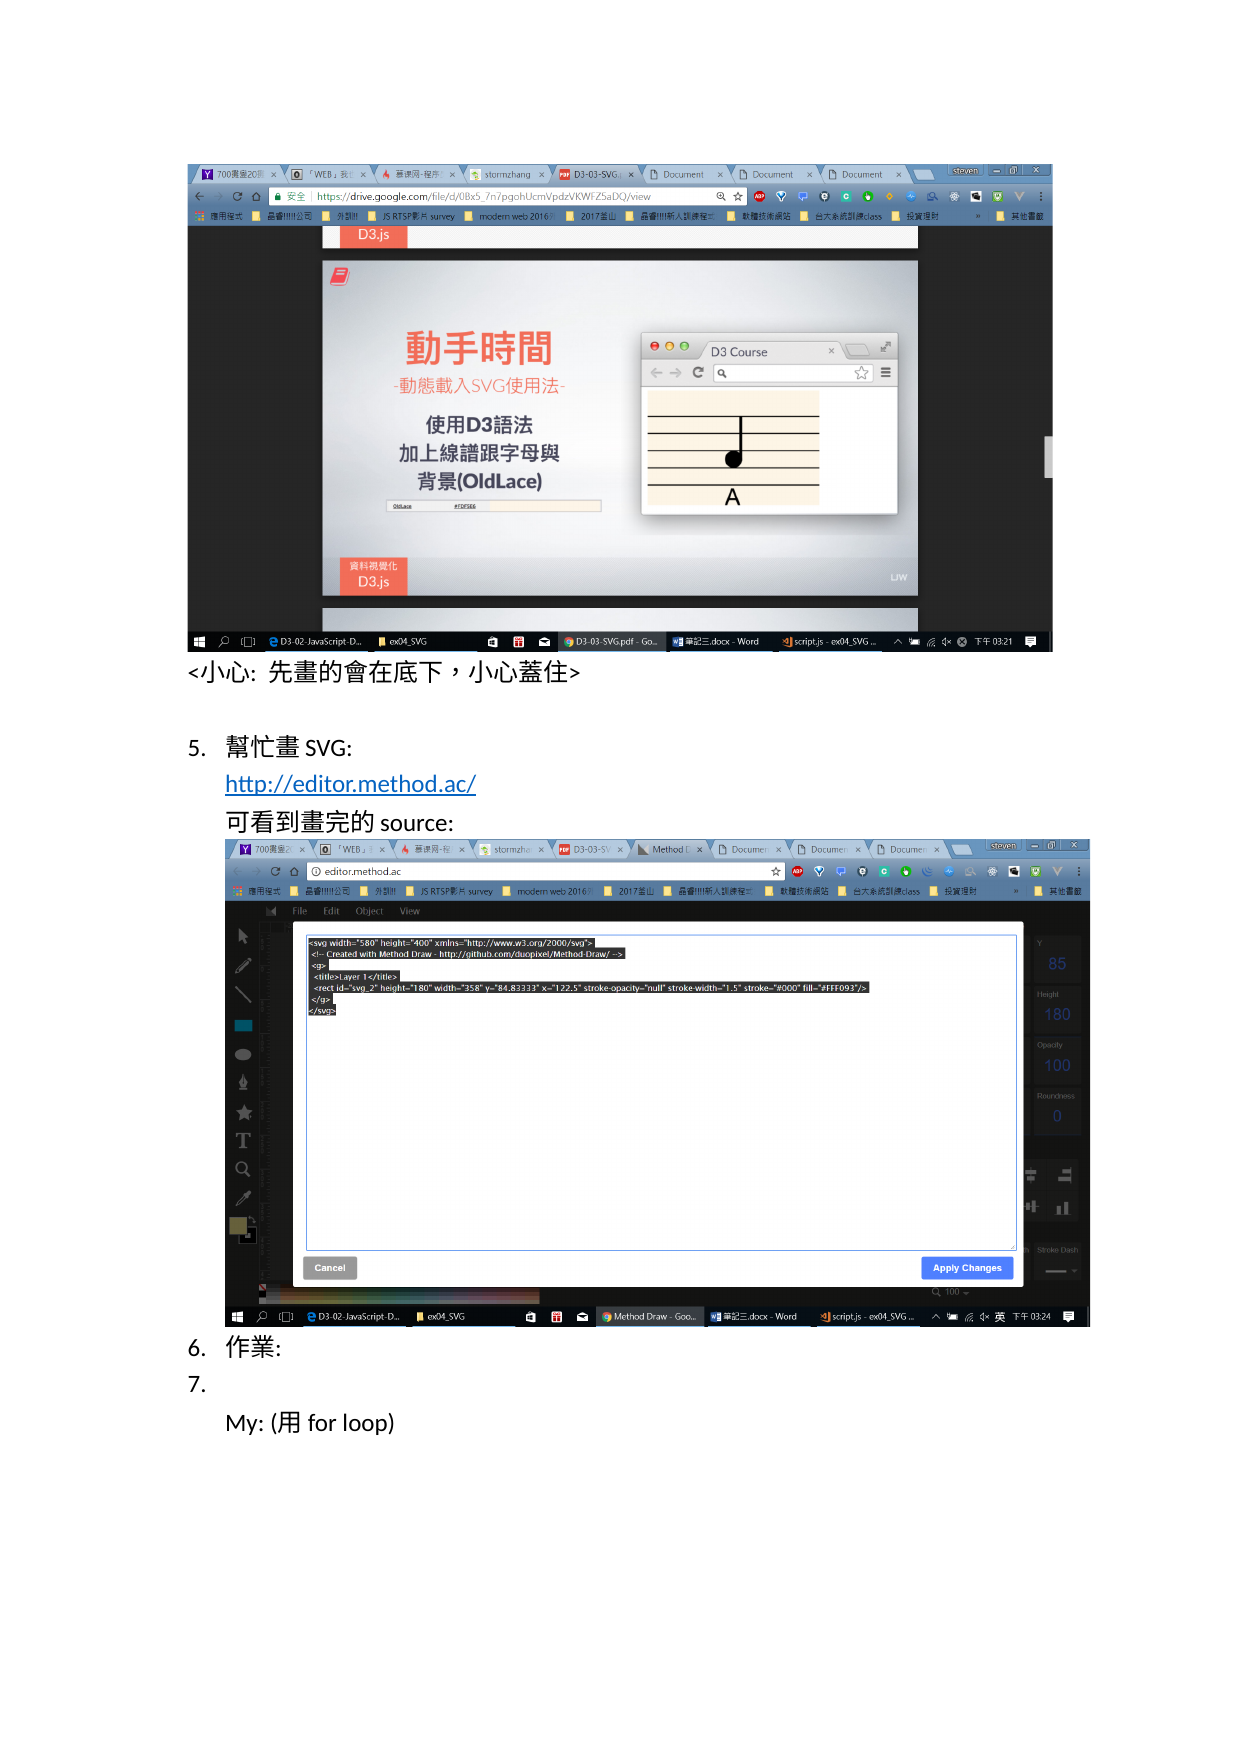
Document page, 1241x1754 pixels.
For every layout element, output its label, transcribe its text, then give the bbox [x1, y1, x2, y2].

picture [225, 839, 1091, 1327]
text <小心: 先畫的會在底下，小心蓋住> [187, 652, 1053, 689]
list 幫忙畫SVG: [187, 727, 1053, 764]
list 作業: [187, 1327, 1053, 1364]
list My: (用for loop) [225, 1402, 1053, 1439]
list 可看到畫完的source: [225, 802, 1053, 839]
list http://editor.method.ac/ [225, 764, 1053, 802]
picture [187, 164, 1053, 652]
